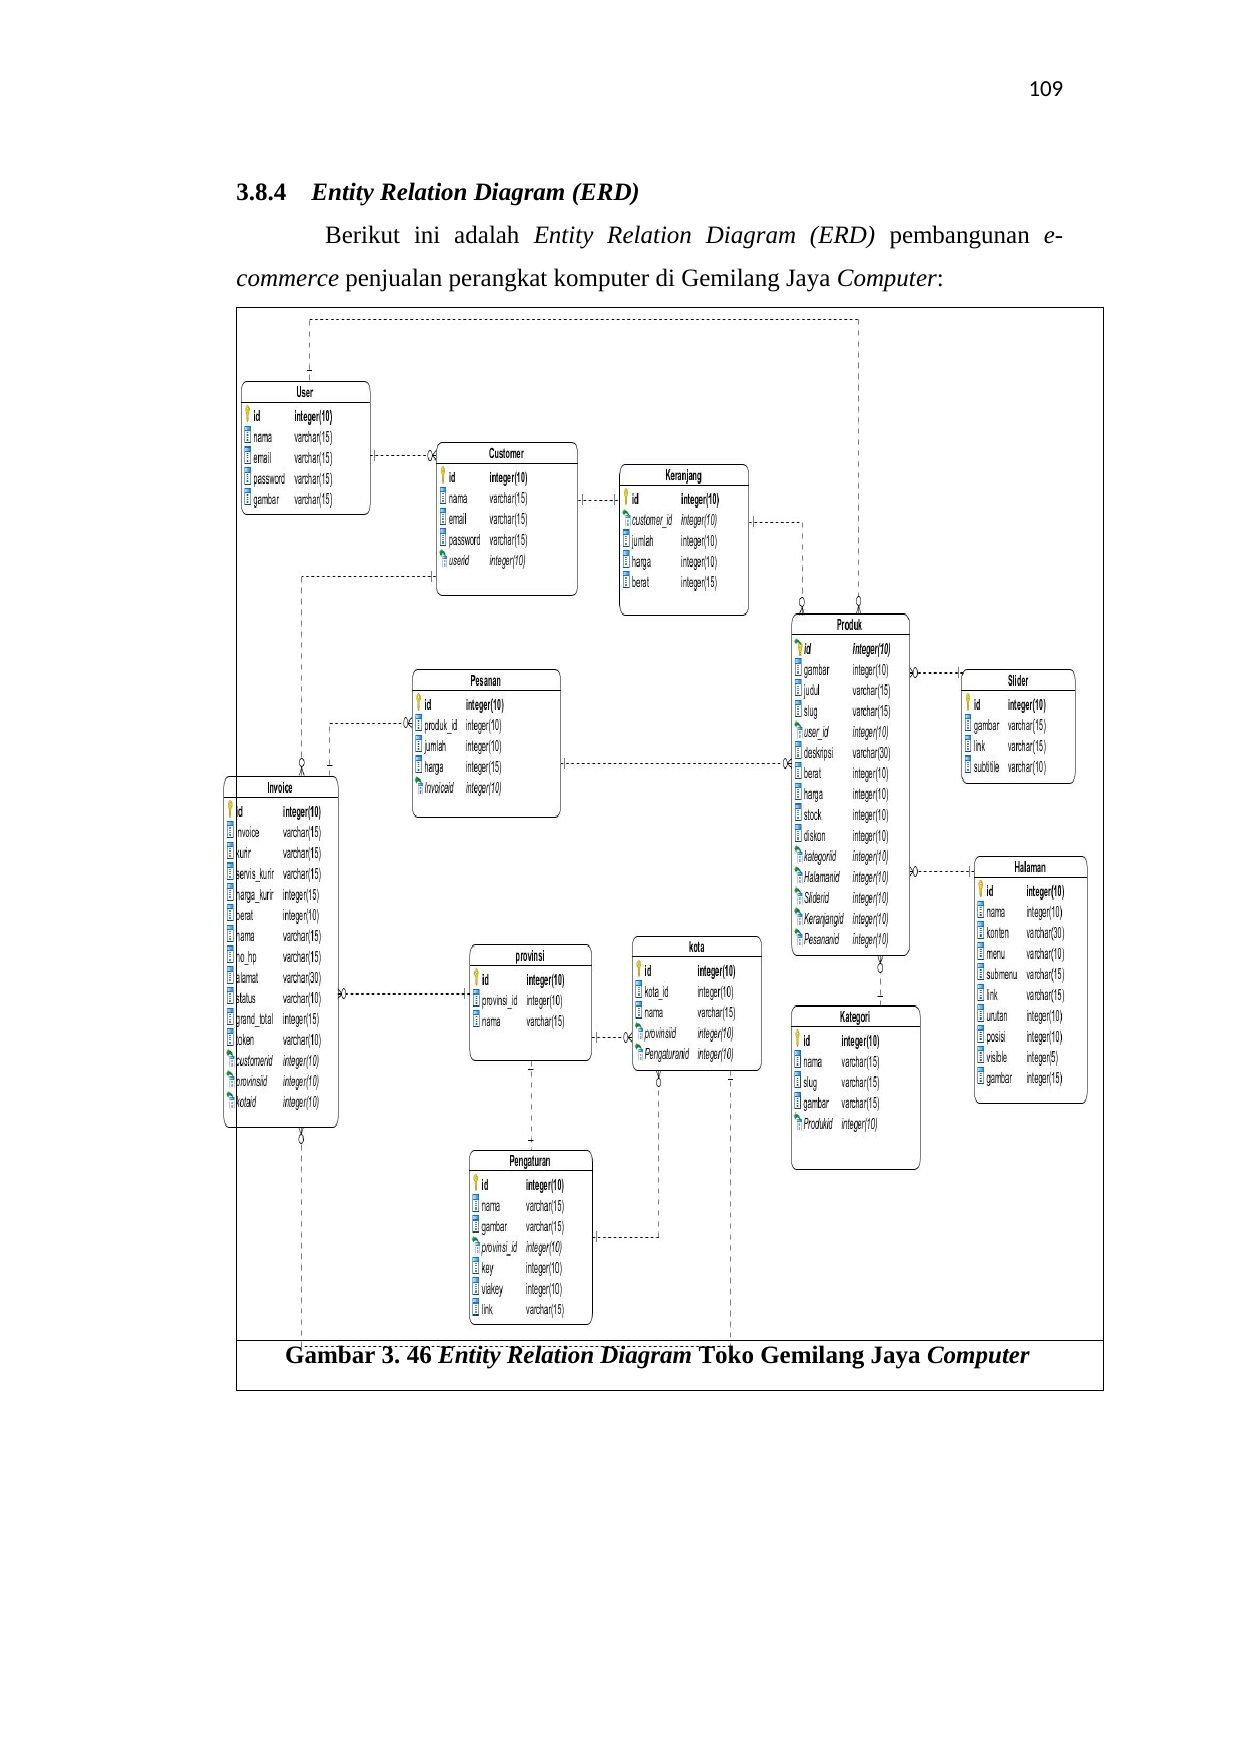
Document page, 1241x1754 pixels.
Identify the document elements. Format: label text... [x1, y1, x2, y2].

picture [222, 317, 236, 1351]
text Berikut ini adalah Entity Relation Diagram (ERD) pembangunan e-commerce penjualan perangkat komputer di Gemilang Jaya Computer: [236, 220, 1063, 292]
table_cell Gambar 3. 46 Entity Relation Diagram Toko Gemilang Jaya Computer [237, 1341, 1103, 1390]
table_header [237, 308, 1103, 1339]
subtitle Entity Relation Diagram (ERD) [236, 177, 1063, 206]
